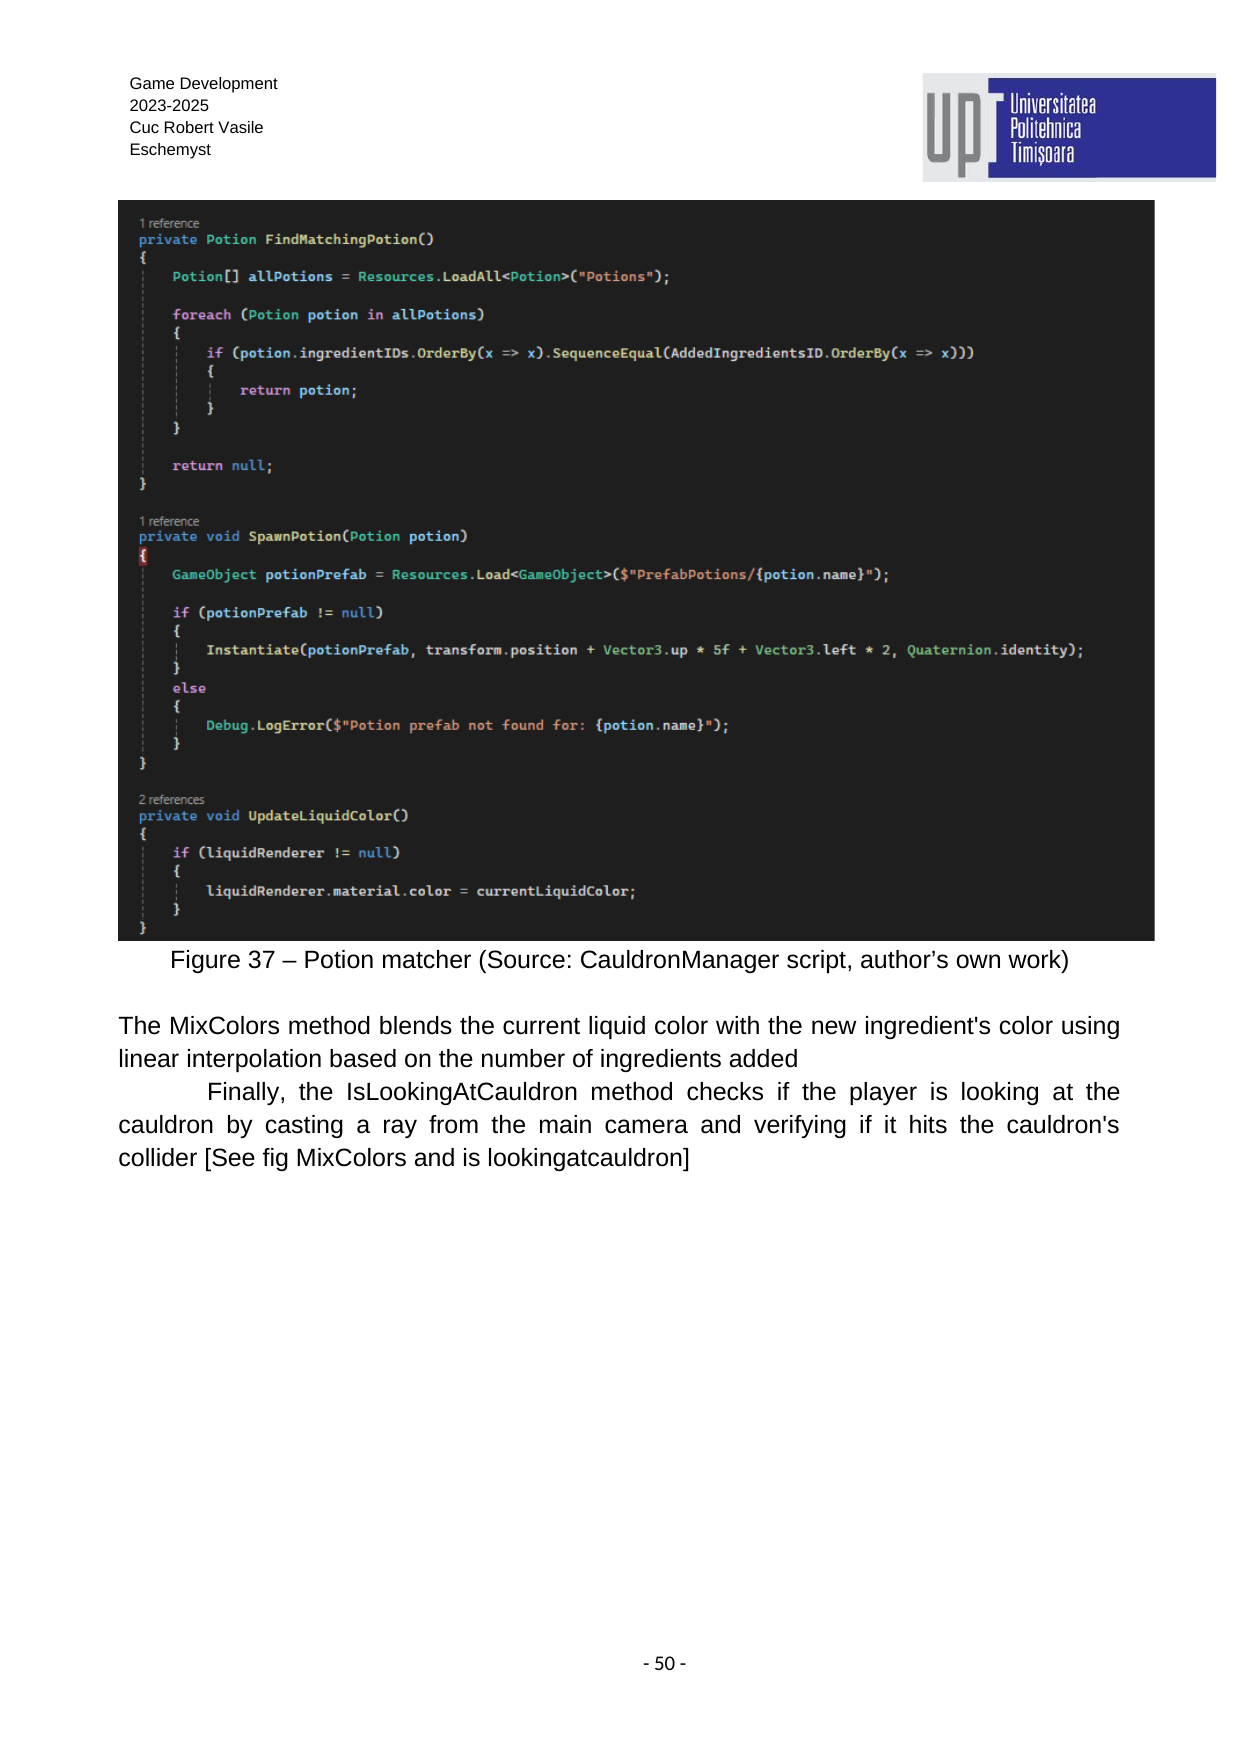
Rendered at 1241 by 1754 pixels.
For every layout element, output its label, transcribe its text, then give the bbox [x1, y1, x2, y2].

picture [922, 73, 1217, 182]
text Finally, the IsLookingAtCauldron method checks if the player is looking at the cauldron by casting a ray from the main camera and verifying if it hits the cauldron's collider [See fig MixColors and is lookingatcauldron] [118, 1077, 1122, 1172]
text Figure 37 – Potion matcher (Source: CauldronManager script, author’s own work) [118, 945, 1122, 974]
text The MixColors method blends the current liquid color with the new ingredient's color using linear interpolation based on the number of ingredients added [118, 1011, 1122, 1073]
picture [118, 200, 1155, 941]
